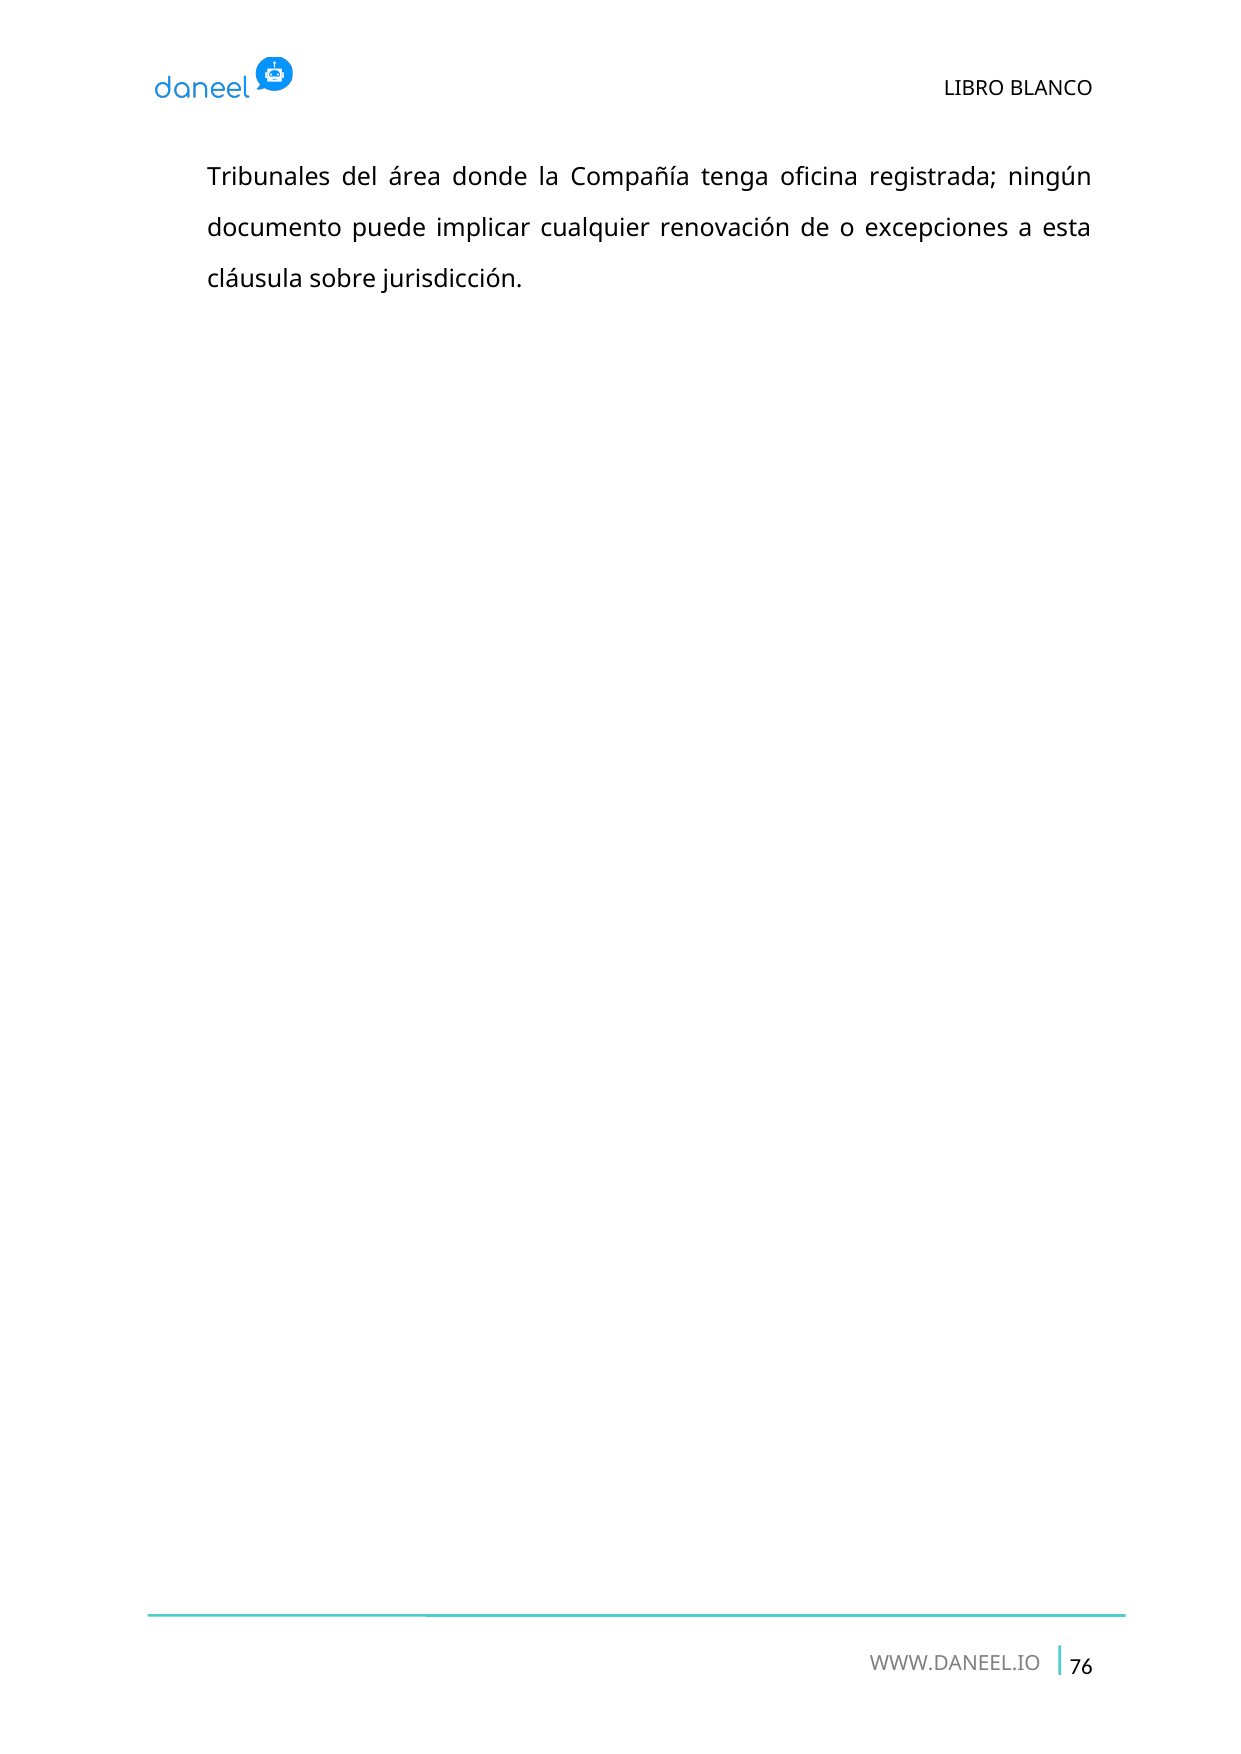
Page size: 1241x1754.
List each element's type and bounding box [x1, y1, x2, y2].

picture [155, 57, 293, 98]
list [148, 158, 1092, 295]
